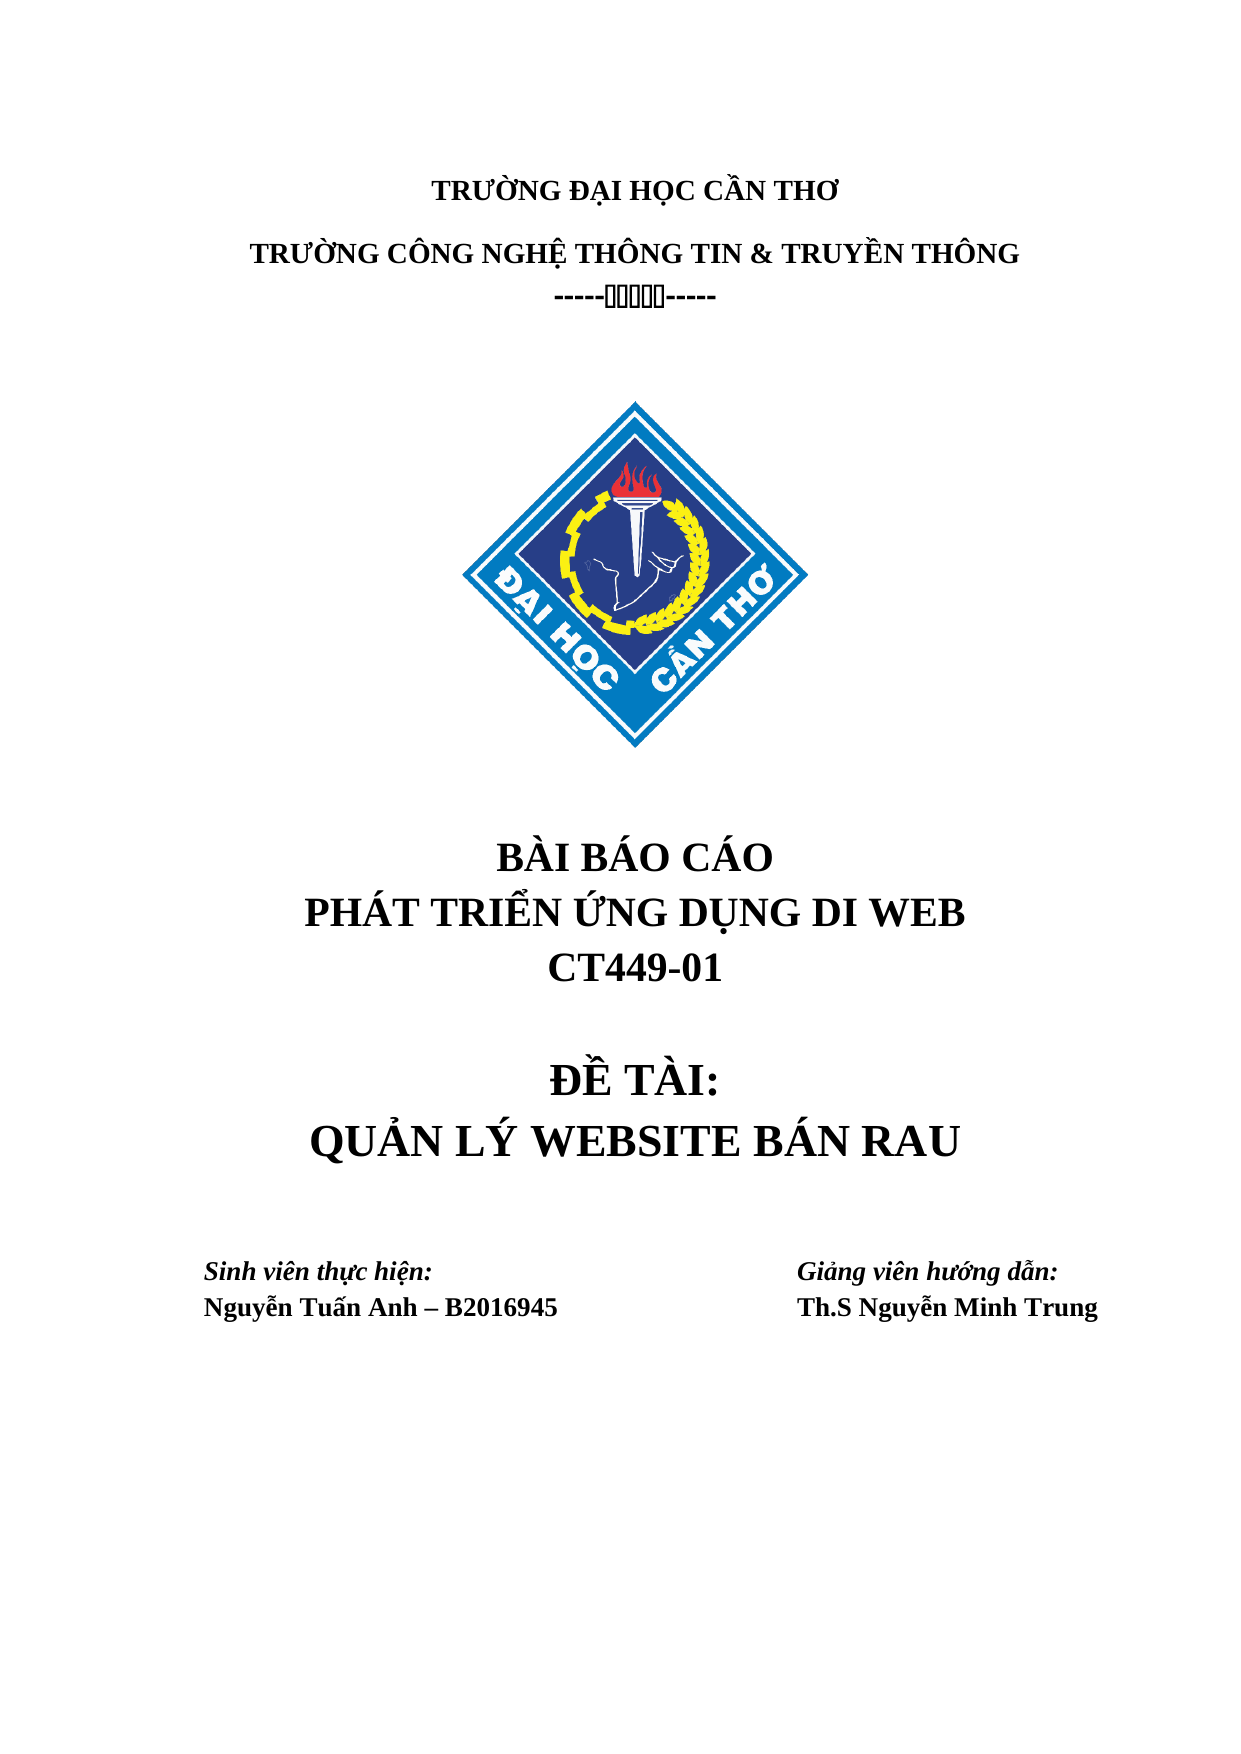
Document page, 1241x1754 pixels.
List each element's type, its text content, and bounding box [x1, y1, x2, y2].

text QUẢN LÝ WEBSITE BÁN RAU [148, 1113, 1122, 1166]
text PHÁT TRIỂN ỨNG DỤNG DI WEB [148, 888, 1122, 936]
text ĐỀ TÀI: [148, 1053, 1122, 1106]
table_header Sinh viên thực hiện: Nguyễn Tuấn Anh – B2016945 [193, 1255, 785, 1391]
table_header Giảng viên hướng dẫn: Th.S Nguyễn Minh Trung [786, 1255, 1126, 1391]
text TRƯỜNG ĐẠI HỌC CẦN THƠ [148, 173, 1122, 206]
picture [461, 401, 809, 749]
text CT449-01 [148, 943, 1122, 991]
text TRƯỜNG CÔNG NGHỆ THÔNG TIN & TRUYỀN THÔNG [148, 236, 1122, 270]
text ---------- [148, 275, 1122, 316]
text BÀI BÁO CÁO [148, 833, 1122, 881]
